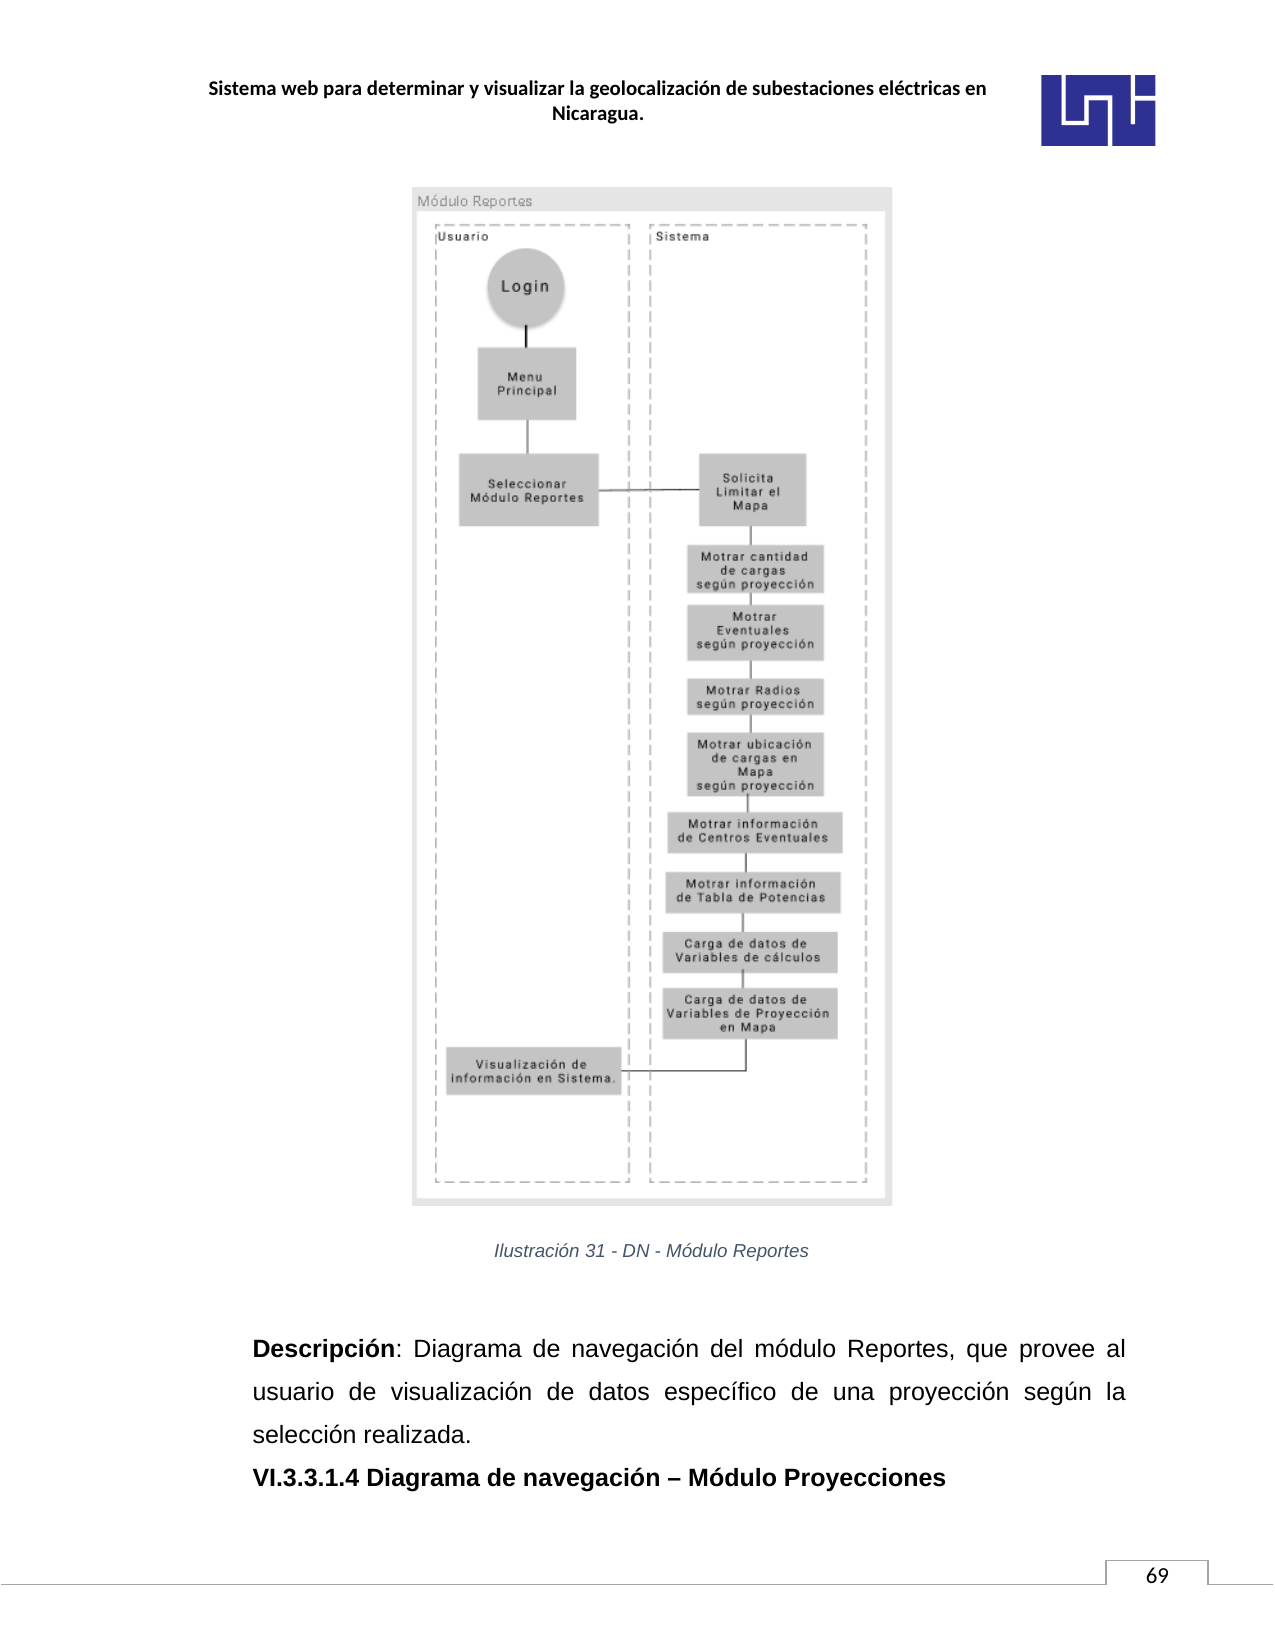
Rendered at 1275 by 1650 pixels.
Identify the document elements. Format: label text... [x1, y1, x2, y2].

list VI.3.3.1.4 Diagrama de navegación – Módulo Proyecciones [252, 1463, 1127, 1492]
text Ilustración 31 - DN - Módulo Reportes [177, 1240, 1127, 1262]
picture [412, 187, 893, 1206]
list Descripción: Diagrama de navegación del módulo Reportes, que provee al usuario de visualización de datos específico de una proyección según la selección realizada. [252, 1334, 1127, 1449]
picture [1041, 75, 1156, 146]
